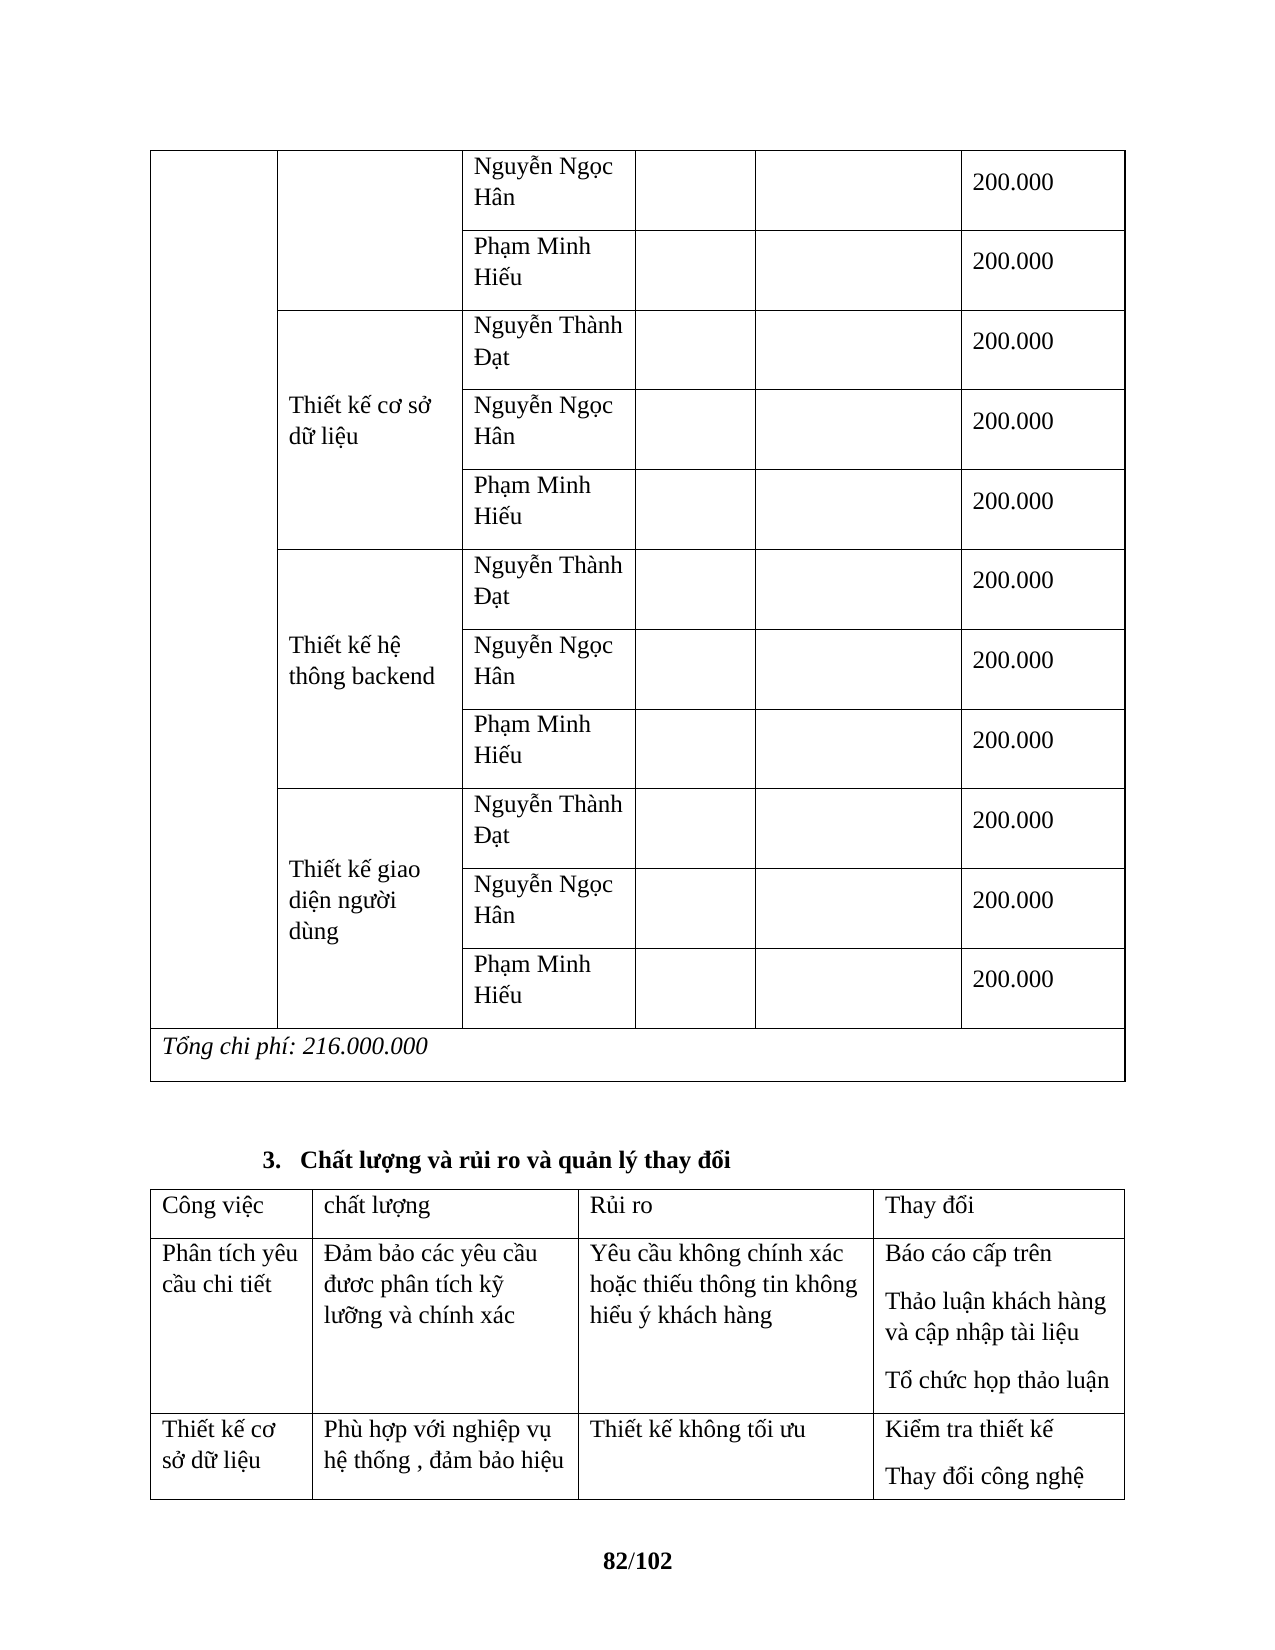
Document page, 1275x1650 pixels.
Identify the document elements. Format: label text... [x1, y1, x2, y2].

subtitle Chất lượng và rủi ro và quản lý thay đổi [262, 1146, 1125, 1174]
table_cell Phạm Minh Hiếu [463, 949, 635, 1028]
table_cell 200.000 [962, 710, 1124, 788]
table_cell Nguyễn Ngọc Hân [463, 869, 635, 948]
table_cell Phạm Minh Hiếu [463, 470, 635, 549]
table_cell [636, 789, 755, 868]
table_cell [636, 390, 755, 469]
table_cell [874, 1414, 1124, 1499]
table_cell [636, 470, 755, 549]
table_cell [636, 311, 755, 389]
table_header Rủi ro [579, 1190, 873, 1237]
table_cell [636, 710, 755, 788]
table_header chất lượng [313, 1190, 578, 1237]
table_cell Đảm bảo các yêu cầu đươc phân tích kỹ lưỡng và chính xác [313, 1239, 578, 1413]
table_cell Thiết kế hệ thông backend [278, 550, 462, 788]
table_cell [636, 550, 755, 629]
table_cell Thiết kế cơ sở dữ liệu [278, 311, 462, 549]
table_cell [636, 630, 755, 708]
table_cell 200.000 [962, 550, 1124, 629]
table_cell Yêu cầu không chính xác hoặc thiếu thông tin không hiểu ý khách hàng [579, 1239, 873, 1413]
table_cell [636, 231, 755, 309]
table_cell [756, 630, 961, 708]
table_cell Nguyễn Thành Đạt [463, 550, 635, 629]
table_header Công việc [151, 1190, 312, 1237]
table_cell [756, 470, 961, 549]
table_cell [756, 151, 961, 230]
table_cell Nguyễn Thành Đạt [463, 789, 635, 868]
table_cell Báo cáo cấp trên Thảo luận khách hàng và cập nhập tài liệu Tổ chức họp thảo luận [874, 1239, 1124, 1413]
table_cell 200.000 [962, 789, 1124, 868]
table_cell Nguyễn Ngọc Hân [463, 390, 635, 469]
table_cell [636, 949, 755, 1028]
table_cell 200.000 [962, 390, 1124, 469]
table_cell 200.000 [962, 151, 1124, 230]
table_cell Phạm Minh Hiếu [463, 710, 635, 788]
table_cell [313, 1414, 578, 1499]
table_cell 200.000 [962, 311, 1124, 389]
table_cell [636, 151, 755, 230]
table_cell Phạm Minh Hiếu [463, 231, 635, 309]
table_cell [756, 949, 961, 1028]
table_cell [756, 550, 961, 629]
table_cell [756, 710, 961, 788]
table_cell Nguyễn Thành Đạt [463, 311, 635, 389]
table_cell Tổng chi phí: 216.000.000 [151, 1029, 1124, 1081]
table_cell [636, 869, 755, 948]
table_cell 200.000 [962, 869, 1124, 948]
table_cell Nguyễn Ngọc Hân [463, 151, 635, 230]
table_cell Nguyễn Ngọc Hân [463, 630, 635, 708]
table_header Thay đổi [874, 1190, 1124, 1237]
table_cell [756, 231, 961, 309]
table_cell Thiết kế giao diện người dùng [278, 789, 462, 1028]
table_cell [579, 1414, 873, 1499]
table_cell 200.000 [962, 470, 1124, 549]
table_cell 200.000 [962, 949, 1124, 1028]
table_cell 200.000 [962, 630, 1124, 708]
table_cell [151, 1414, 312, 1499]
table_cell 200.000 [962, 231, 1124, 309]
table_cell [756, 789, 961, 868]
table_cell Phân tích yêu cầu chi tiết [151, 1239, 312, 1413]
table_cell [756, 311, 961, 389]
table_cell [756, 869, 961, 948]
table_cell [756, 390, 961, 469]
